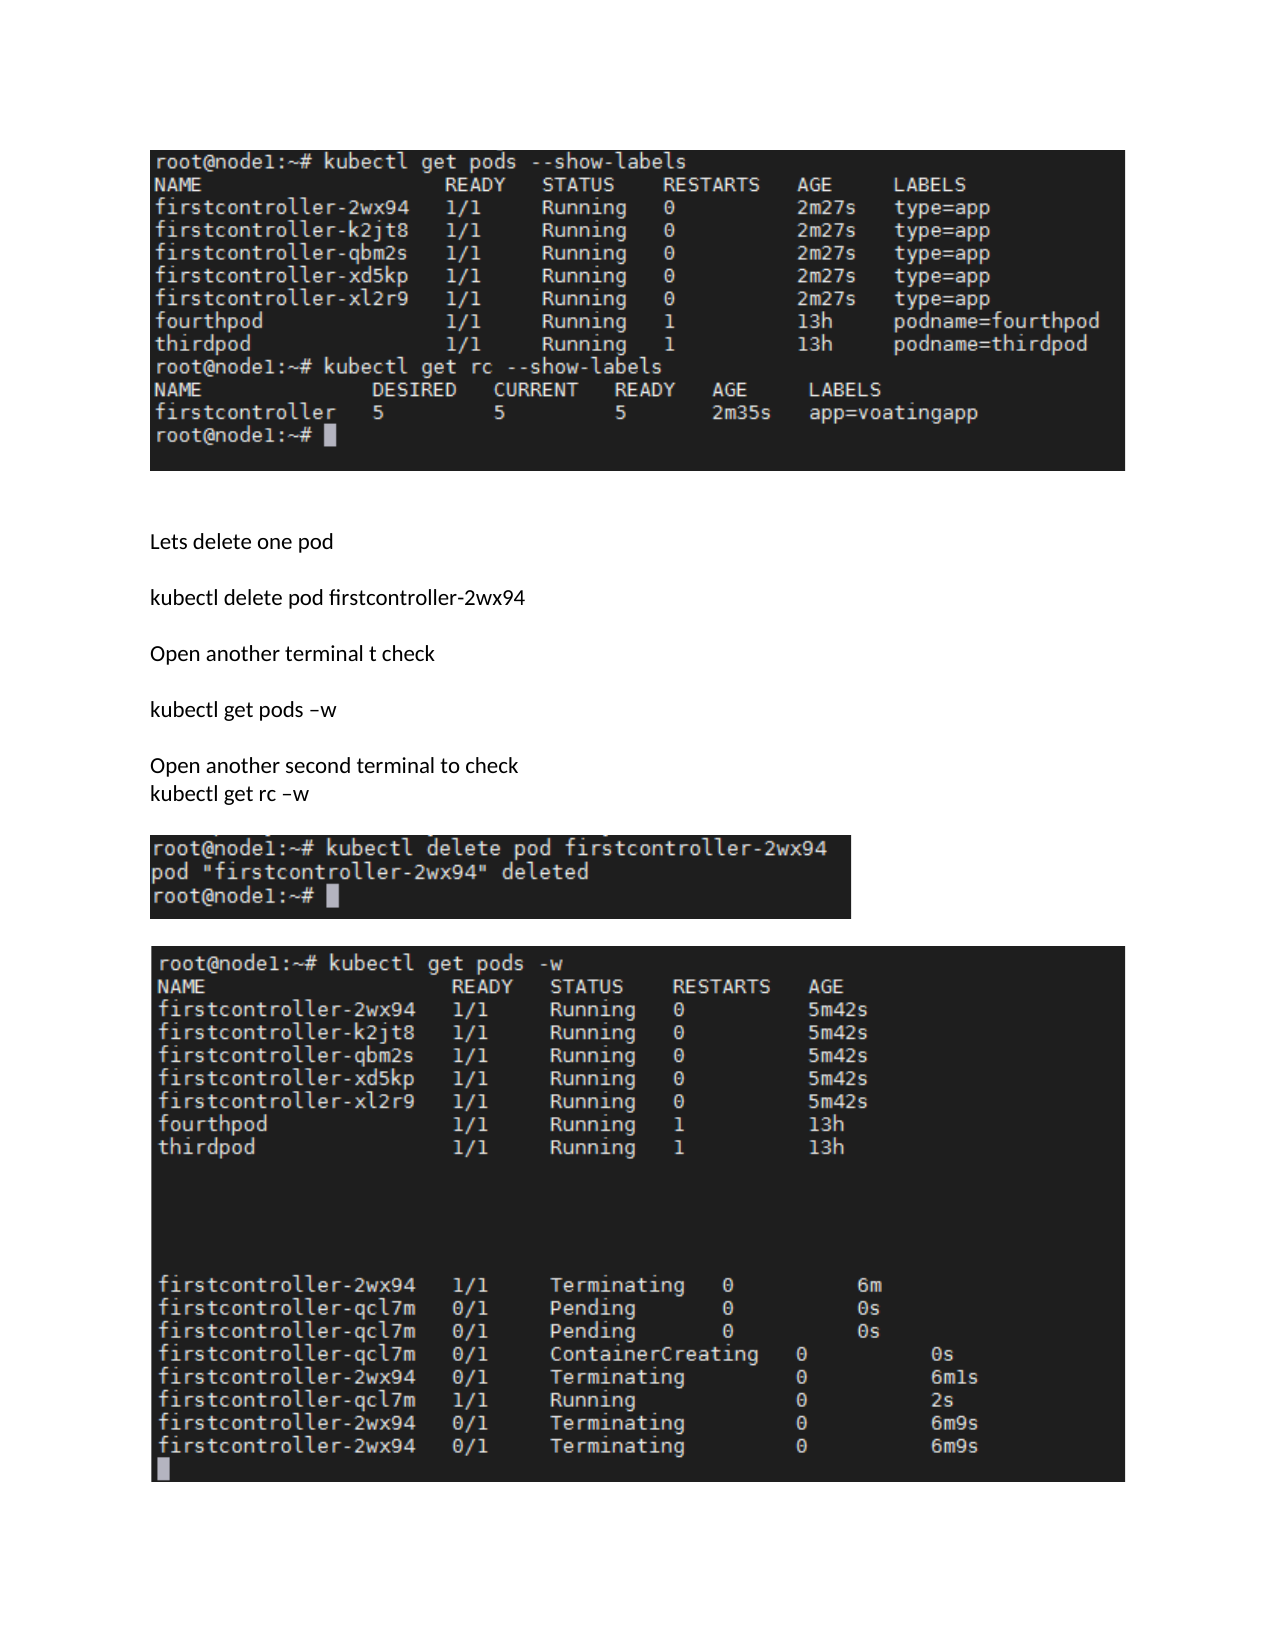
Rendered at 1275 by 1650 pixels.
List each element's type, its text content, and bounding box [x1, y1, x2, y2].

text Open another terminal t check [150, 639, 1125, 667]
picture [150, 150, 1125, 471]
picture [150, 835, 852, 919]
text kubectl delete pod firstcontroller-2wx94 [150, 583, 1125, 611]
text Open another second terminal to check [150, 751, 1125, 779]
text kubectl get pods –w [150, 695, 1125, 723]
text kubectl get rc –w [150, 779, 1125, 807]
text Lets delete one pod [150, 527, 1125, 555]
picture [150, 946, 1125, 1482]
